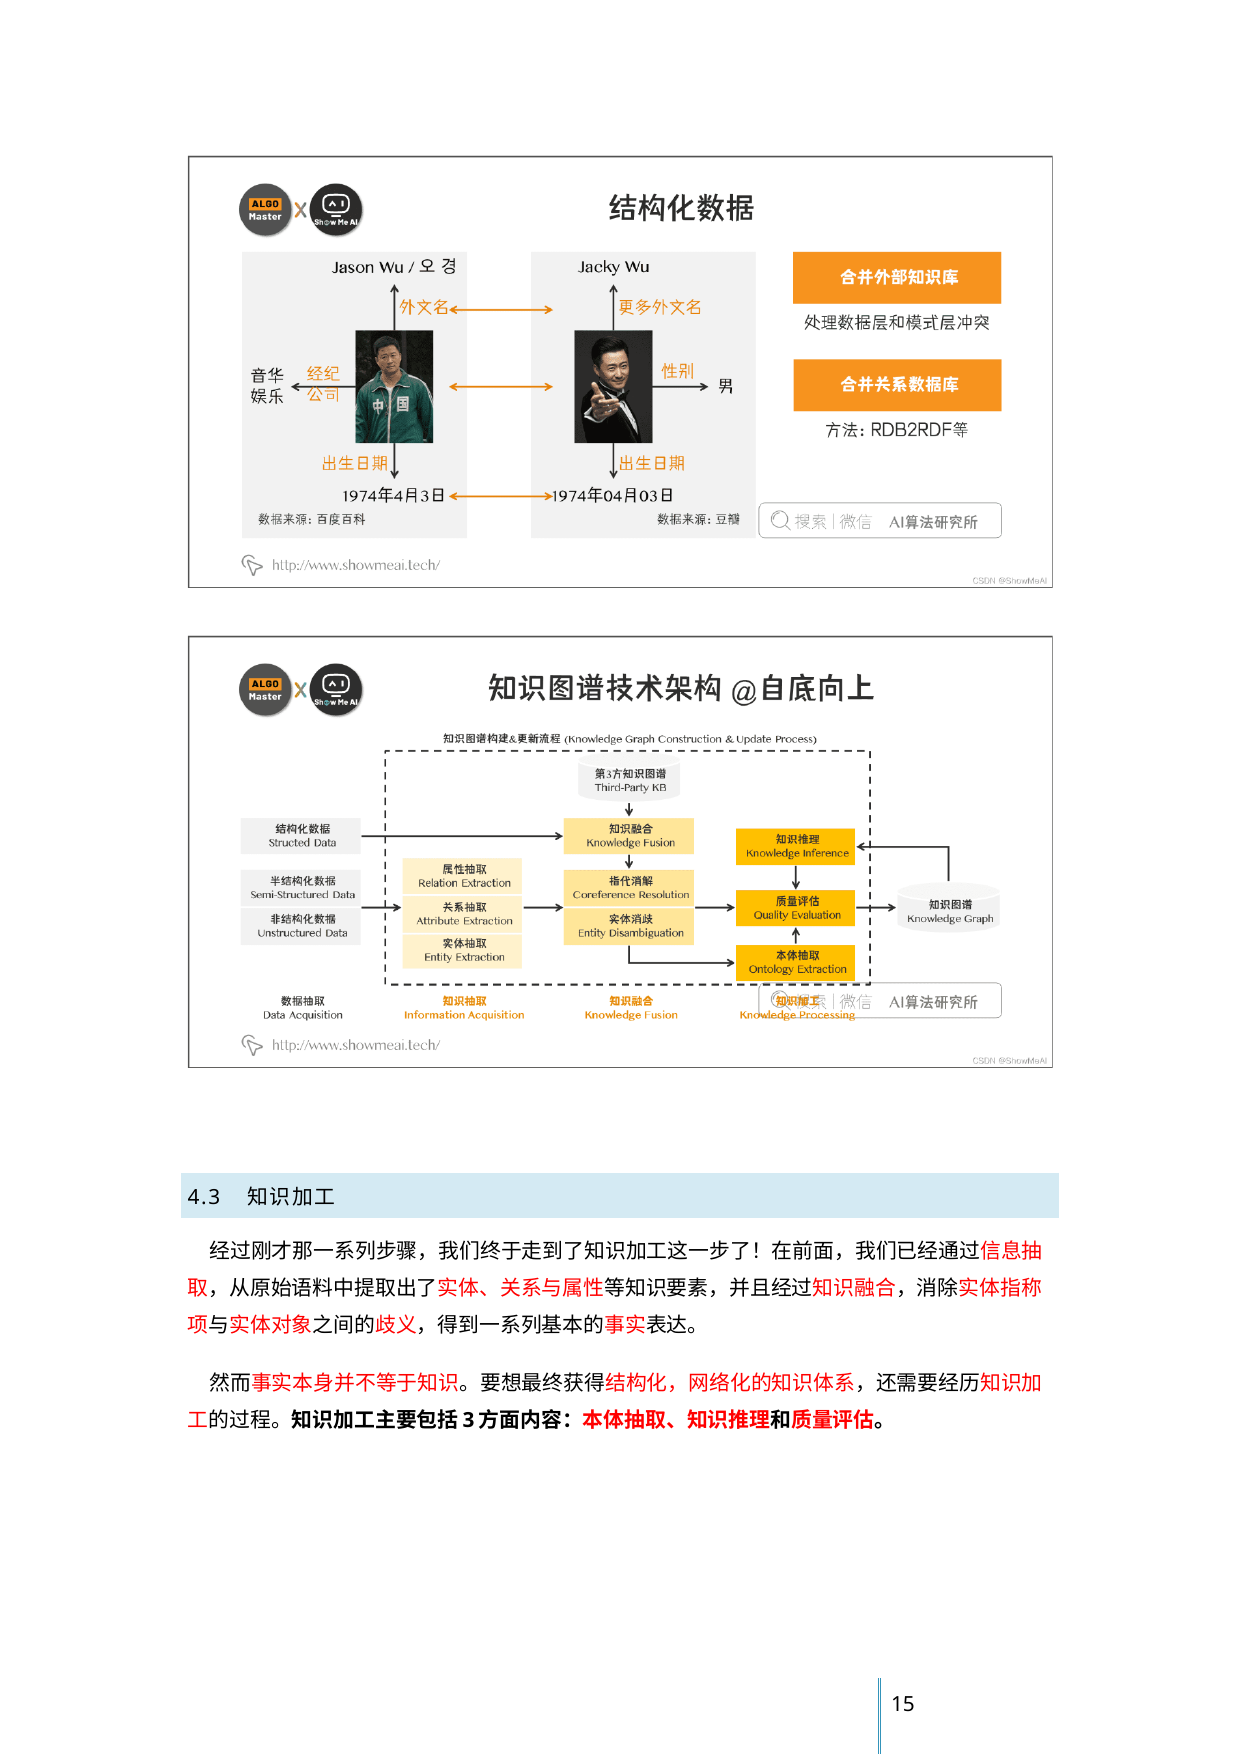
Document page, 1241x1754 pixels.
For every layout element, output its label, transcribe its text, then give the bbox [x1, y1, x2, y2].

text 经过刚才那一系列步骤，我们终于走到了知识加工这一步了！在前面，我们已经通过信息抽取，从原始语料中提取出了实体、关系与属性等知识要素，并且经过知识融合，消除实体指称项与实体对象之间的歧义，得到一系列基本的事实表达。 [187, 1233, 1053, 1340]
picture [187, 635, 1053, 1068]
picture [187, 155, 1053, 588]
text 然而事实本身并不等于知识。要想最终获得结构化，网络化的知识体系，还需要经历知识加工的过程。知识加工主要包括3方面内容：本体抽取、知识推理和质量评估。 [187, 1365, 1053, 1435]
subtitle 知识加工 [188, 1179, 1053, 1212]
